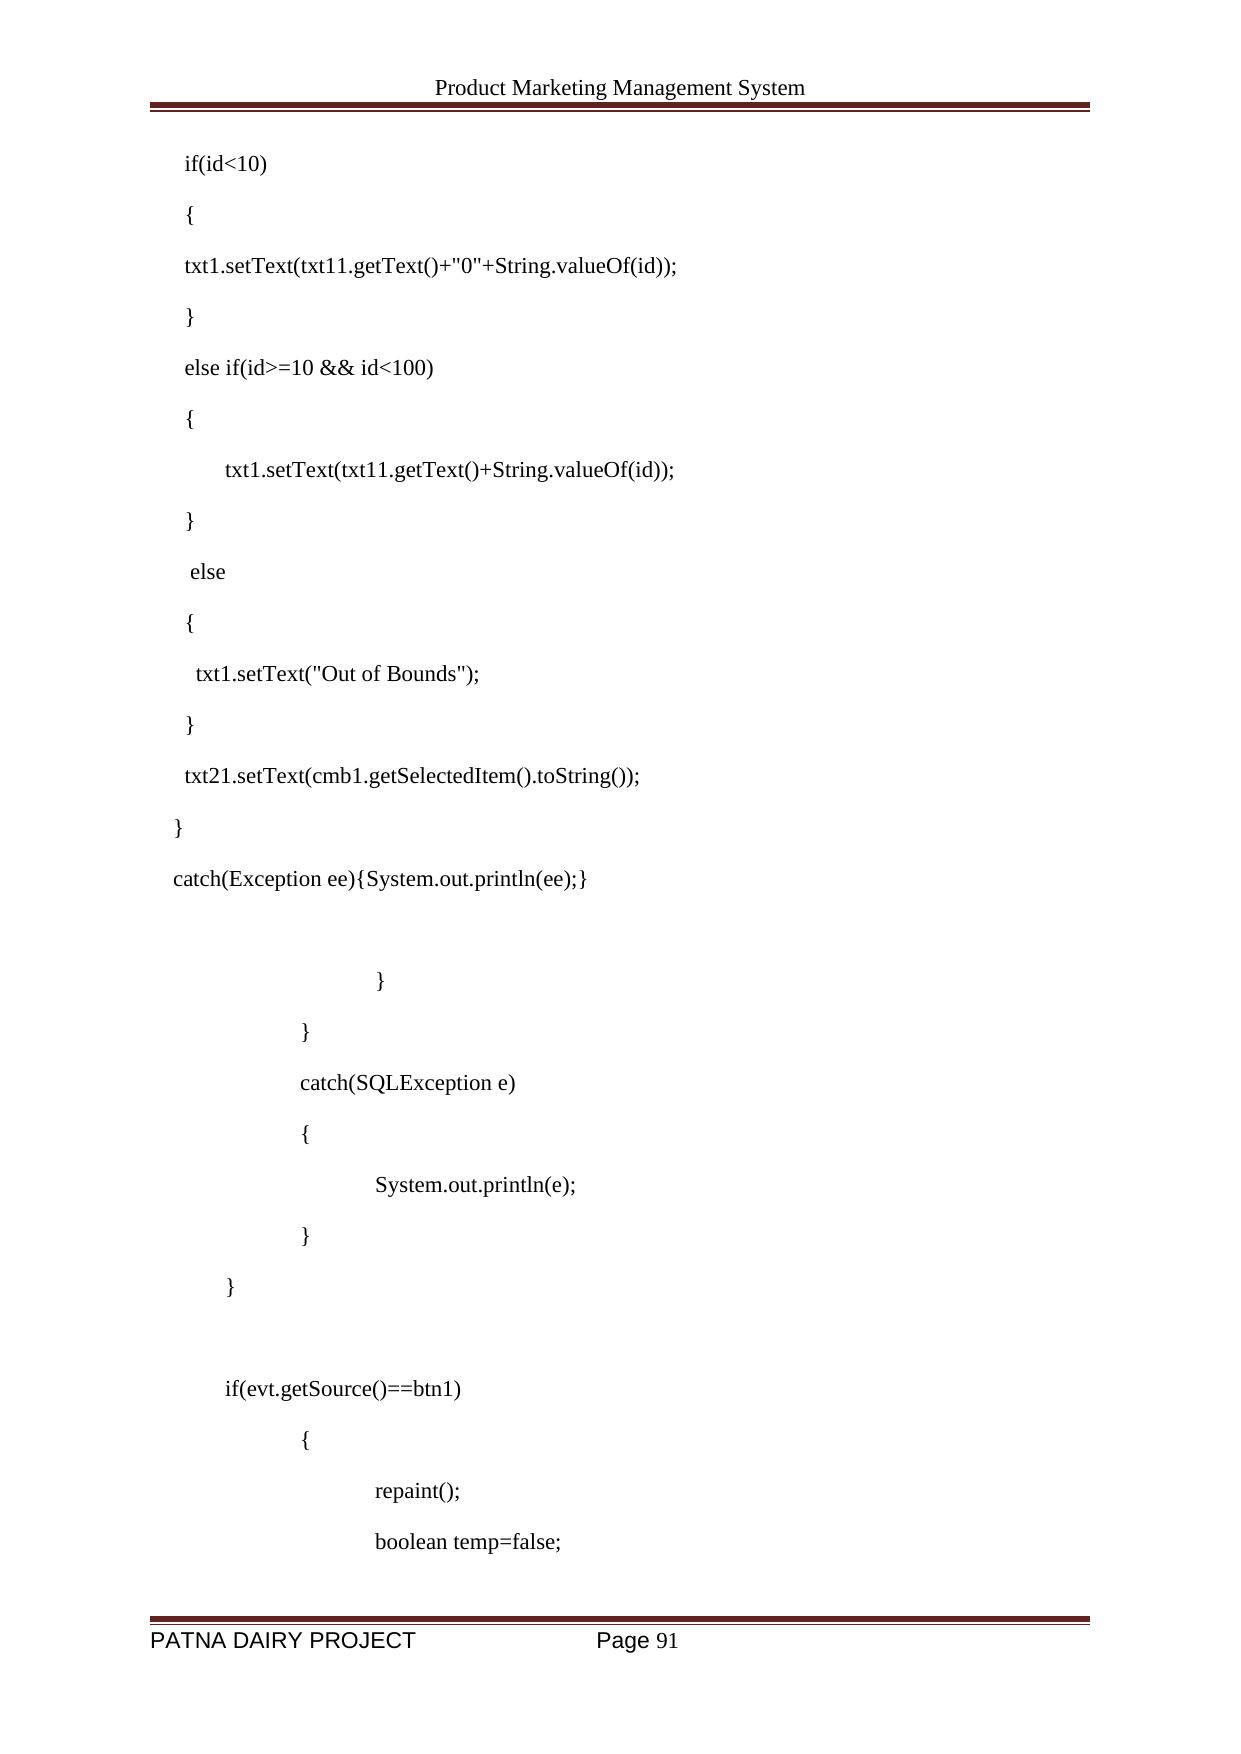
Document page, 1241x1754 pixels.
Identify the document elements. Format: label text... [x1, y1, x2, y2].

text } [150, 967, 1090, 993]
text catch(Exception ee){System.out.println(ee);} [150, 864, 1090, 891]
text { [150, 201, 1090, 227]
text } [150, 1273, 1090, 1299]
text txt21.setText(cmb1.getSelectedItem().toString()); [150, 762, 1090, 789]
text else [150, 558, 1090, 585]
text if(id<10) [150, 150, 1090, 176]
text if(evt.getSource()==btn1) [150, 1375, 1090, 1401]
text repaint(); [150, 1477, 1090, 1503]
text } [150, 1018, 1090, 1044]
text boolean temp=false; [150, 1528, 1090, 1554]
text } [150, 303, 1090, 329]
text { [150, 1426, 1090, 1452]
text txt1.setText(txt11.getText()+"0"+String.valueOf(id)); [150, 252, 1090, 278]
text { [150, 609, 1090, 636]
text } [150, 1222, 1090, 1248]
text { [150, 405, 1090, 432]
text catch(SQLException e) [150, 1069, 1090, 1095]
text } [150, 507, 1090, 534]
text } [150, 711, 1090, 738]
text txt1.setText(txt11.getText()+String.valueOf(id)); [150, 456, 1090, 483]
text else if(id>=10 && id<100) [150, 354, 1090, 381]
text { [150, 1120, 1090, 1146]
text txt1.setText("Out of Bounds"); [150, 660, 1090, 687]
text System.out.println(e); [150, 1171, 1090, 1197]
text } [150, 813, 1090, 840]
